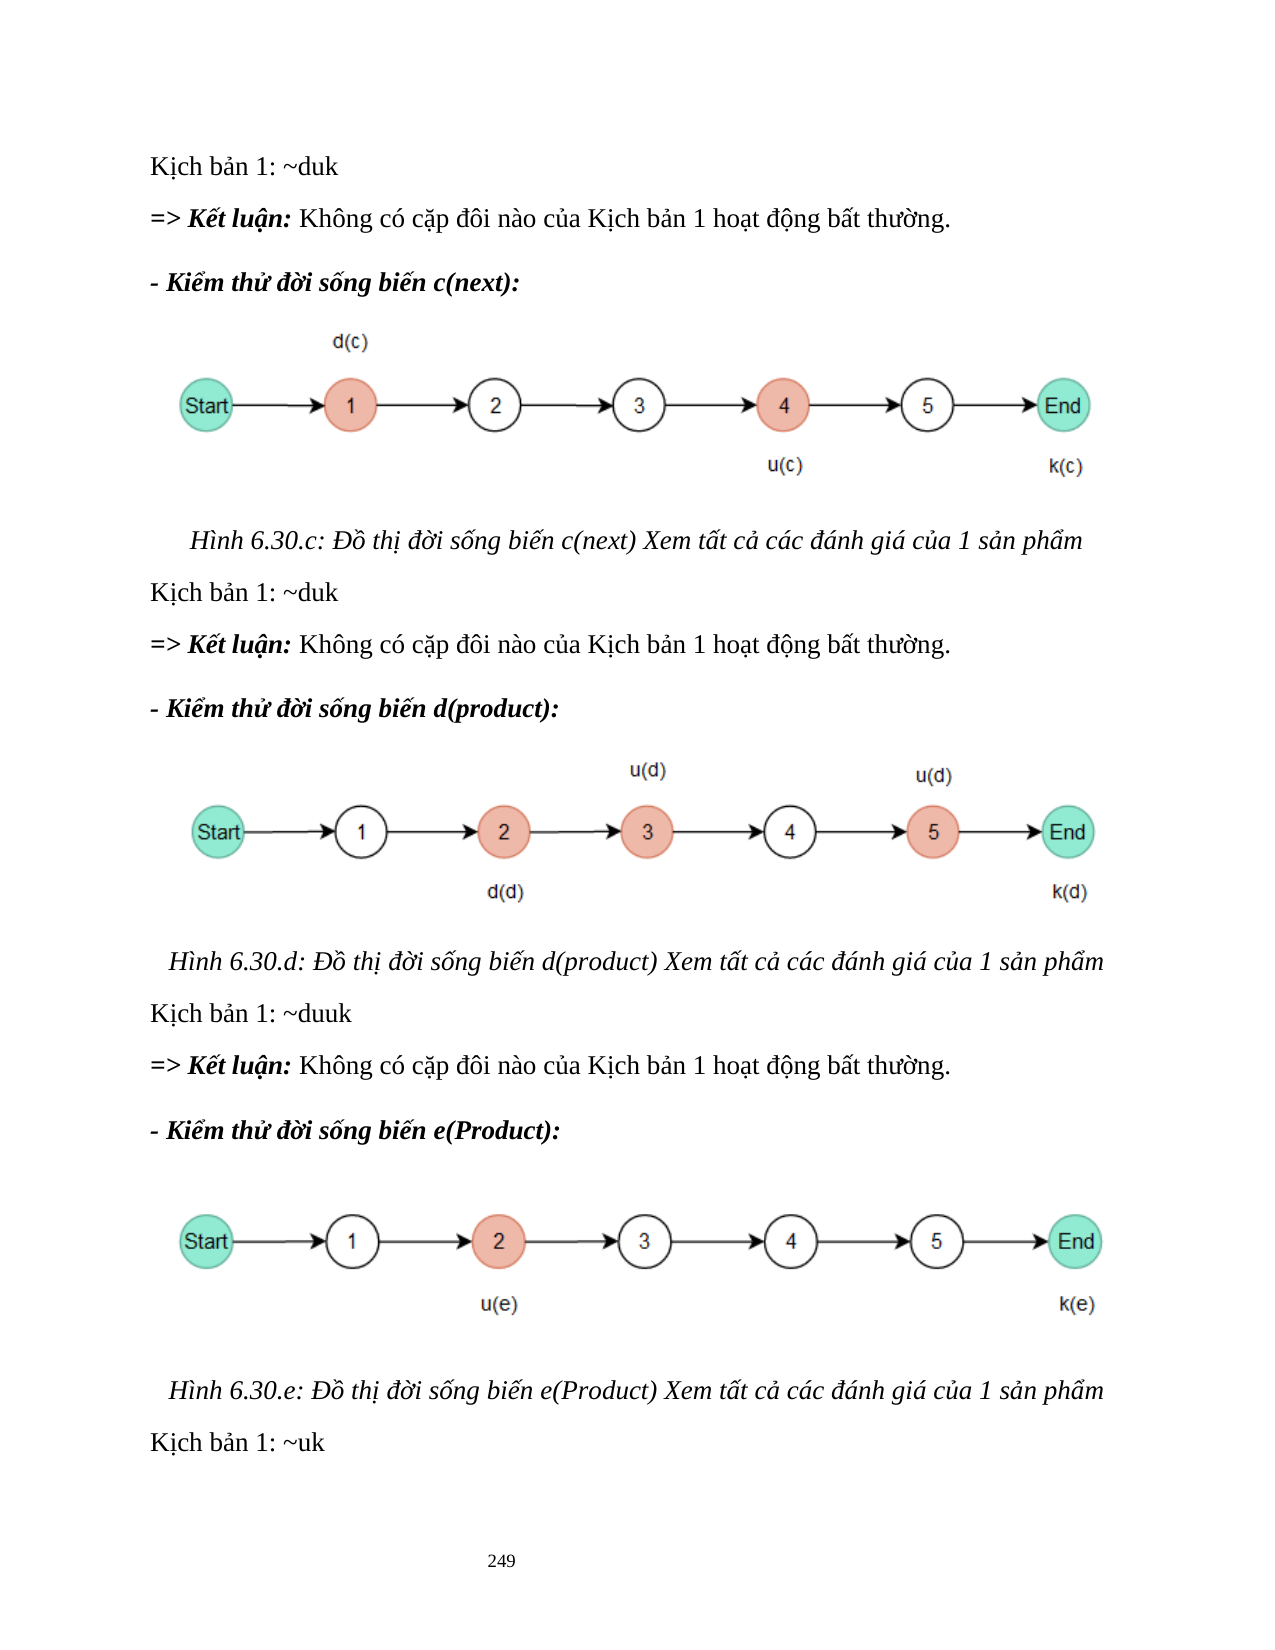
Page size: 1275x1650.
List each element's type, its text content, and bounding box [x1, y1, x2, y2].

text => Kết luận: Không có cặp đôi nào của Kịch bản 1 hoạt động bất thường. [150, 202, 1125, 233]
text Hình 6.30.e: Đồ thị đời sống biến e(Product) Xem tất cả các đánh giá của 1 sản phẩm [150, 1374, 1125, 1405]
text Kịch bản 1: ~duk [150, 150, 1125, 181]
subtitle - Kiểm thử đời sống biến d(product): [150, 692, 1125, 724]
text => Kết luận: Không có cặp đôi nào của Kịch bản 1 hoạt động bất thường. [150, 628, 1125, 659]
text Kịch bản 1: ~uk [150, 1426, 1125, 1457]
subtitle - Kiểm thử đời sống biến c(next): [150, 266, 1125, 298]
text => Kết luận: Không có cặp đôi nào của Kịch bản 1 hoạt động bất thường. [150, 1049, 1125, 1081]
text Kịch bản 1: ~duk [150, 576, 1125, 607]
text Hình 6.30.c: Đồ thị đời sống biến c(next) Xem tất cả các đánh giá của 1 sản phẩm [150, 524, 1125, 555]
subtitle - Kiểm thử đời sống biến e(Product): [150, 1114, 1125, 1145]
picture [150, 310, 1125, 504]
text Hình 6.30.d: Đồ thị đời sống biến d(product) Xem tất cả các đánh giá của 1 sản phẩm [150, 946, 1125, 977]
picture [150, 736, 1125, 925]
picture [150, 1158, 1125, 1354]
text Kịch bản 1: ~duuk [150, 997, 1125, 1029]
